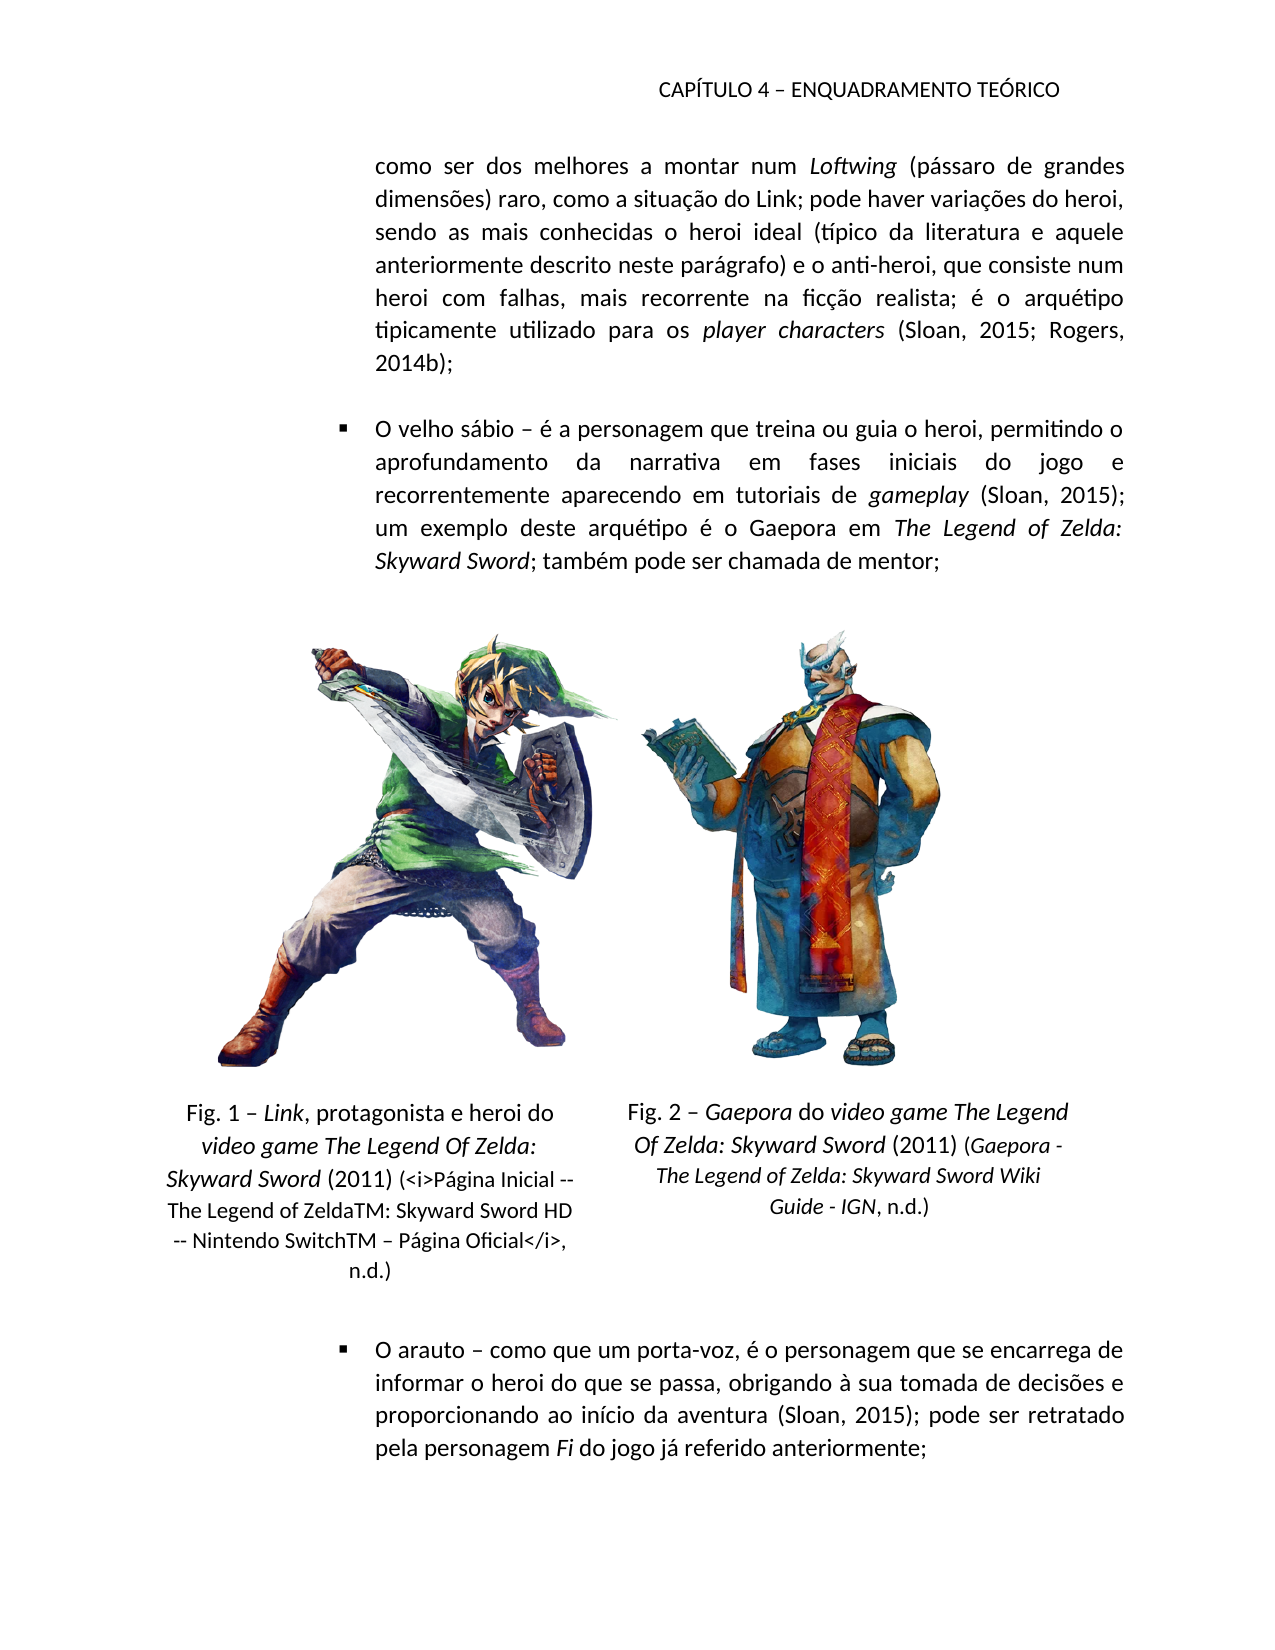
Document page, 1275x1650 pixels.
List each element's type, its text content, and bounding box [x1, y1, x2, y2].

list O velho sábio – é a personagem que treina ou guia o heroi, permitindo o aprofundamento da narrativa em fases iniciais do jogo e recorrentemente aparecendo em tutoriais de gameplay ; um exemplo deste arquétipo é o Gaepora em The Legend of Zelda: Skyward Sword; também pode ser chamada de mentor; [337, 413, 1125, 576]
text como ser dos melhores a montar num Loftwing (pássaro de grandes dimensões) raro, como a situação do Link; pode haver variações do heroi, sendo as mais conhecidas o heroi ideal (típico da literatura e aquele anteriormente descrito neste parágrafo) e o anti-heroi, que consiste num heroi com falhas, mais recorrente na ficção realista; é o arquétipo tipicamente utilizado para os player characters ; [375, 150, 1125, 378]
picture [217, 627, 1027, 1067]
list O arauto – como que um porta-voz, é o personagem que se encarrega de informar o heroi do que se passa, obrigando à sua tomada de decisões e proporcionando ao início da aventura ; pode ser retratado pela personagem Fi do jogo já referido anteriormente; [337, 1334, 1125, 1463]
